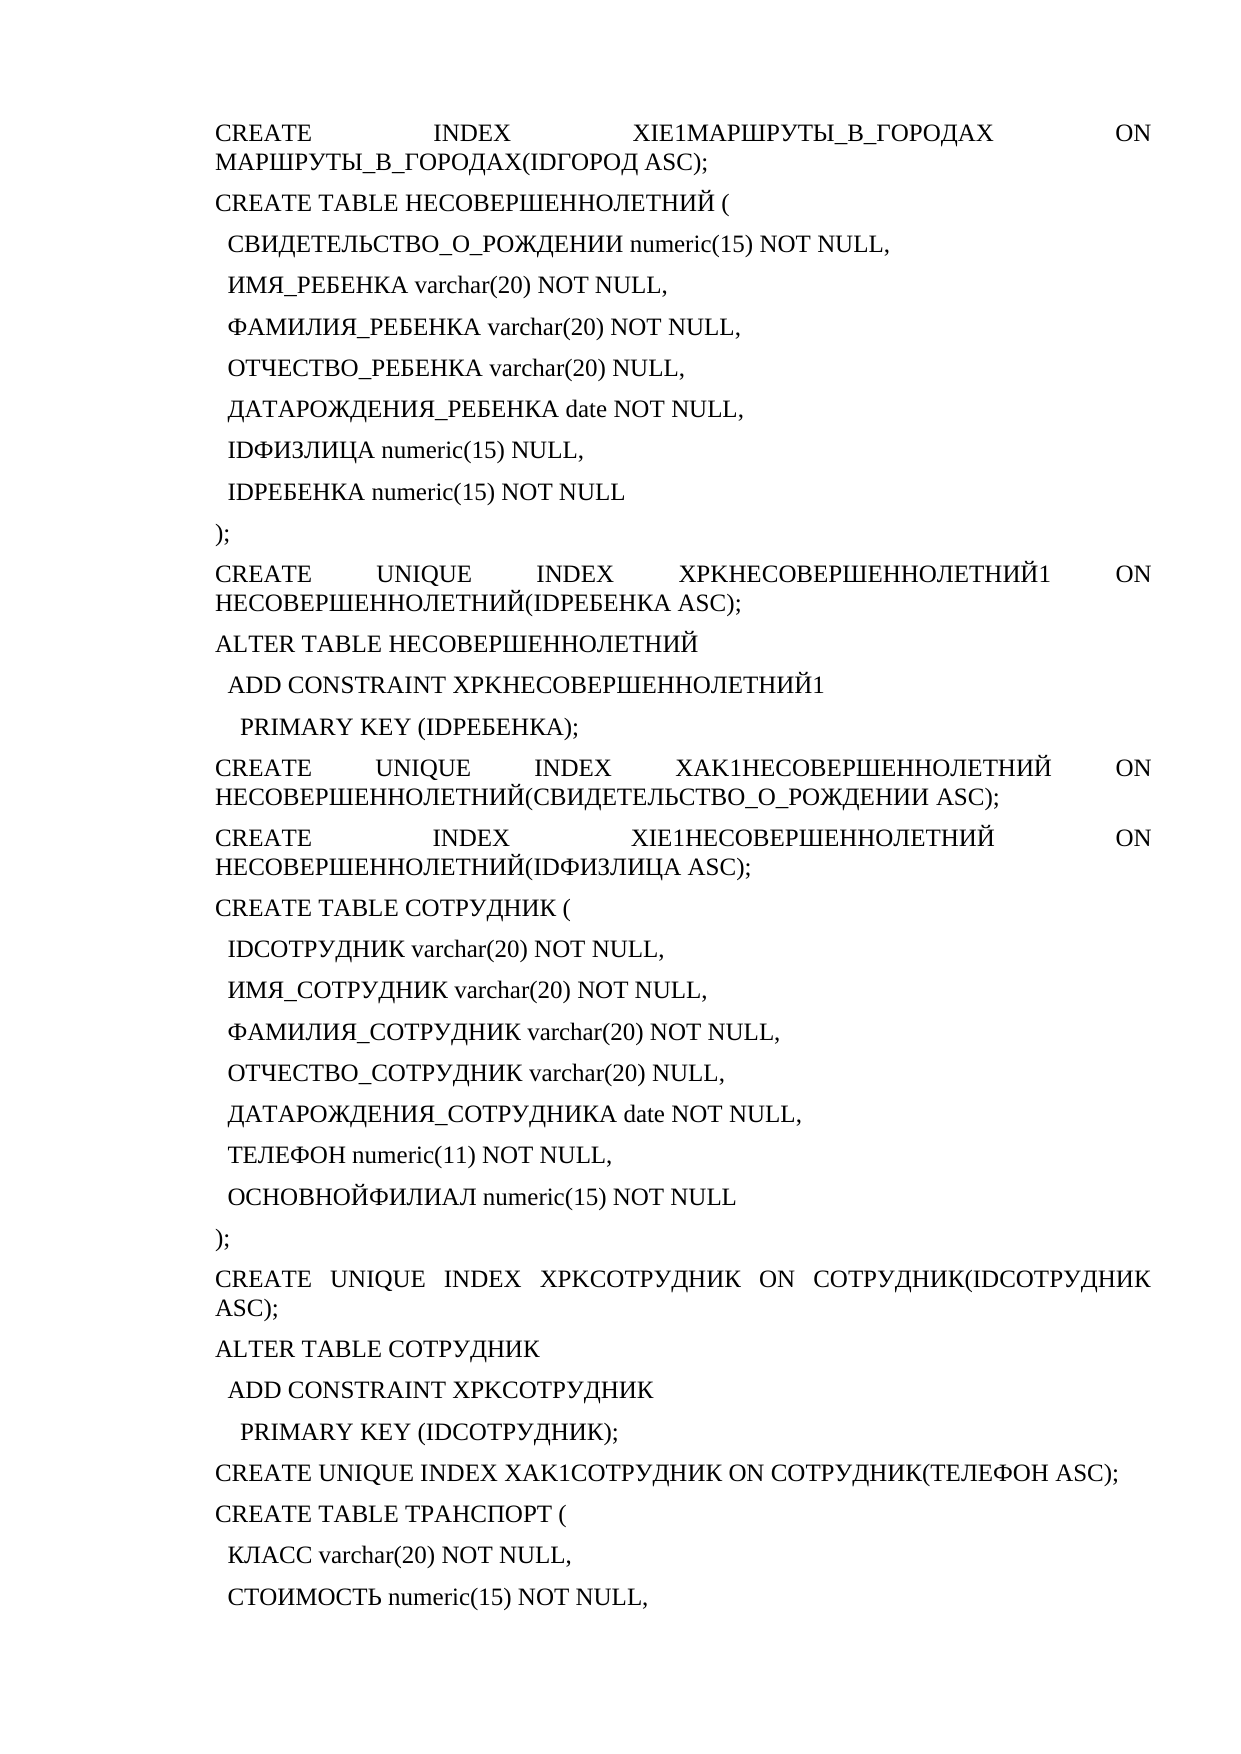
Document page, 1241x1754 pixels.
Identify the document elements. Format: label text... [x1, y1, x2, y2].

text ДАТАРОЖДЕНИЯ_РЕБЕНКА date NOT NULL, [215, 394, 1152, 423]
text ТЕЛЕФОН numeric(11) NOT NULL, [215, 1141, 1152, 1169]
text ADD CONSTRAINT XPKСОТРУДНИК [215, 1376, 1152, 1404]
text CREATE UNIQUE INDEX XAK1НЕСОВЕРШЕННОЛЕТНИЙ ON НЕСОВЕРШЕННОЛЕТНИЙ(СВИДЕТЕЛЬСТВО_О_РОЖДЕНИИ ASC); [215, 753, 1152, 811]
text CREATE INDEX XIE1НЕСОВЕРШЕННОЛЕТНИЙ ON НЕСОВЕРШЕННОЛЕТНИЙ(IDФИЗЛИЦА ASC); [215, 823, 1152, 881]
text ОТЧЕСТВО_СОТРУДНИК varchar(20) NULL, [215, 1058, 1152, 1087]
text ALTER TABLE НЕСОВЕРШЕННОЛЕТНИЙ [215, 629, 1152, 658]
text CREATE TABLE НЕСОВЕРШЕННОЛЕТНИЙ ( [215, 188, 1152, 217]
text CREATE INDEX XIE1МАРШРУТЫ_В_ГОРОДАХ ON МАРШРУТЫ_В_ГОРОДАХ(IDГОРОД ASC); [215, 118, 1152, 176]
text СВИДЕТЕЛЬСТВО_О_РОЖДЕНИИ numeric(15) NOT NULL, [215, 229, 1152, 258]
text IDРЕБЕНКА numeric(15) NOT NULL [215, 477, 1152, 506]
text PRIMARY KEY (IDРЕБЕНКА); [215, 712, 1152, 741]
text IDСОТРУДНИК varchar(20) NOT NULL, [215, 934, 1152, 963]
text CREATE UNIQUE INDEX XAK1СОТРУДНИК ON СОТРУДНИК(ТЕЛЕФОН ASC); [215, 1458, 1152, 1487]
text CREATE TABLE СОТРУДНИК ( [215, 893, 1152, 922]
text ОТЧЕСТВО_РЕБЕНКА varchar(20) NULL, [215, 353, 1152, 382]
text ОСНОВНОЙФИЛИАЛ numeric(15) NOT NULL [215, 1182, 1152, 1211]
text ); [215, 1223, 1152, 1252]
text ALTER TABLE СОТРУДНИК [215, 1334, 1152, 1363]
text PRIMARY KEY (IDСОТРУДНИК); [215, 1417, 1152, 1446]
text ДАТАРОЖДЕНИЯ_СОТРУДНИКА date NOT NULL, [215, 1099, 1152, 1128]
text ); [215, 518, 1152, 547]
text ИМЯ_СОТРУДНИК varchar(20) NOT NULL, [215, 976, 1152, 1004]
text СТОИМОСТЬ numeric(15) NOT NULL, [215, 1582, 1152, 1611]
text ФАМИЛИЯ_РЕБЕНКА varchar(20) NOT NULL, [215, 312, 1152, 341]
text КЛАСС varchar(20) NOT NULL, [215, 1541, 1152, 1569]
text ADD CONSTRAINT XPKНЕСОВЕРШЕННОЛЕТНИЙ1 [215, 671, 1152, 699]
text ИМЯ_РЕБЕНКА varchar(20) NOT NULL, [215, 271, 1152, 299]
text IDФИЗЛИЦА numeric(15) NULL, [215, 436, 1152, 464]
text CREATE TABLE ТРАНСПОРТ ( [215, 1499, 1152, 1528]
text CREATE UNIQUE INDEX XPKСОТРУДНИК ON СОТРУДНИК(IDСОТРУДНИК ASC); [215, 1264, 1152, 1322]
text CREATE UNIQUE INDEX XPKНЕСОВЕРШЕННОЛЕТНИЙ1 ON НЕСОВЕРШЕННОЛЕТНИЙ(IDРЕБЕНКА ASC); [215, 559, 1152, 617]
text ФАМИЛИЯ_СОТРУДНИК varchar(20) NOT NULL, [215, 1017, 1152, 1046]
